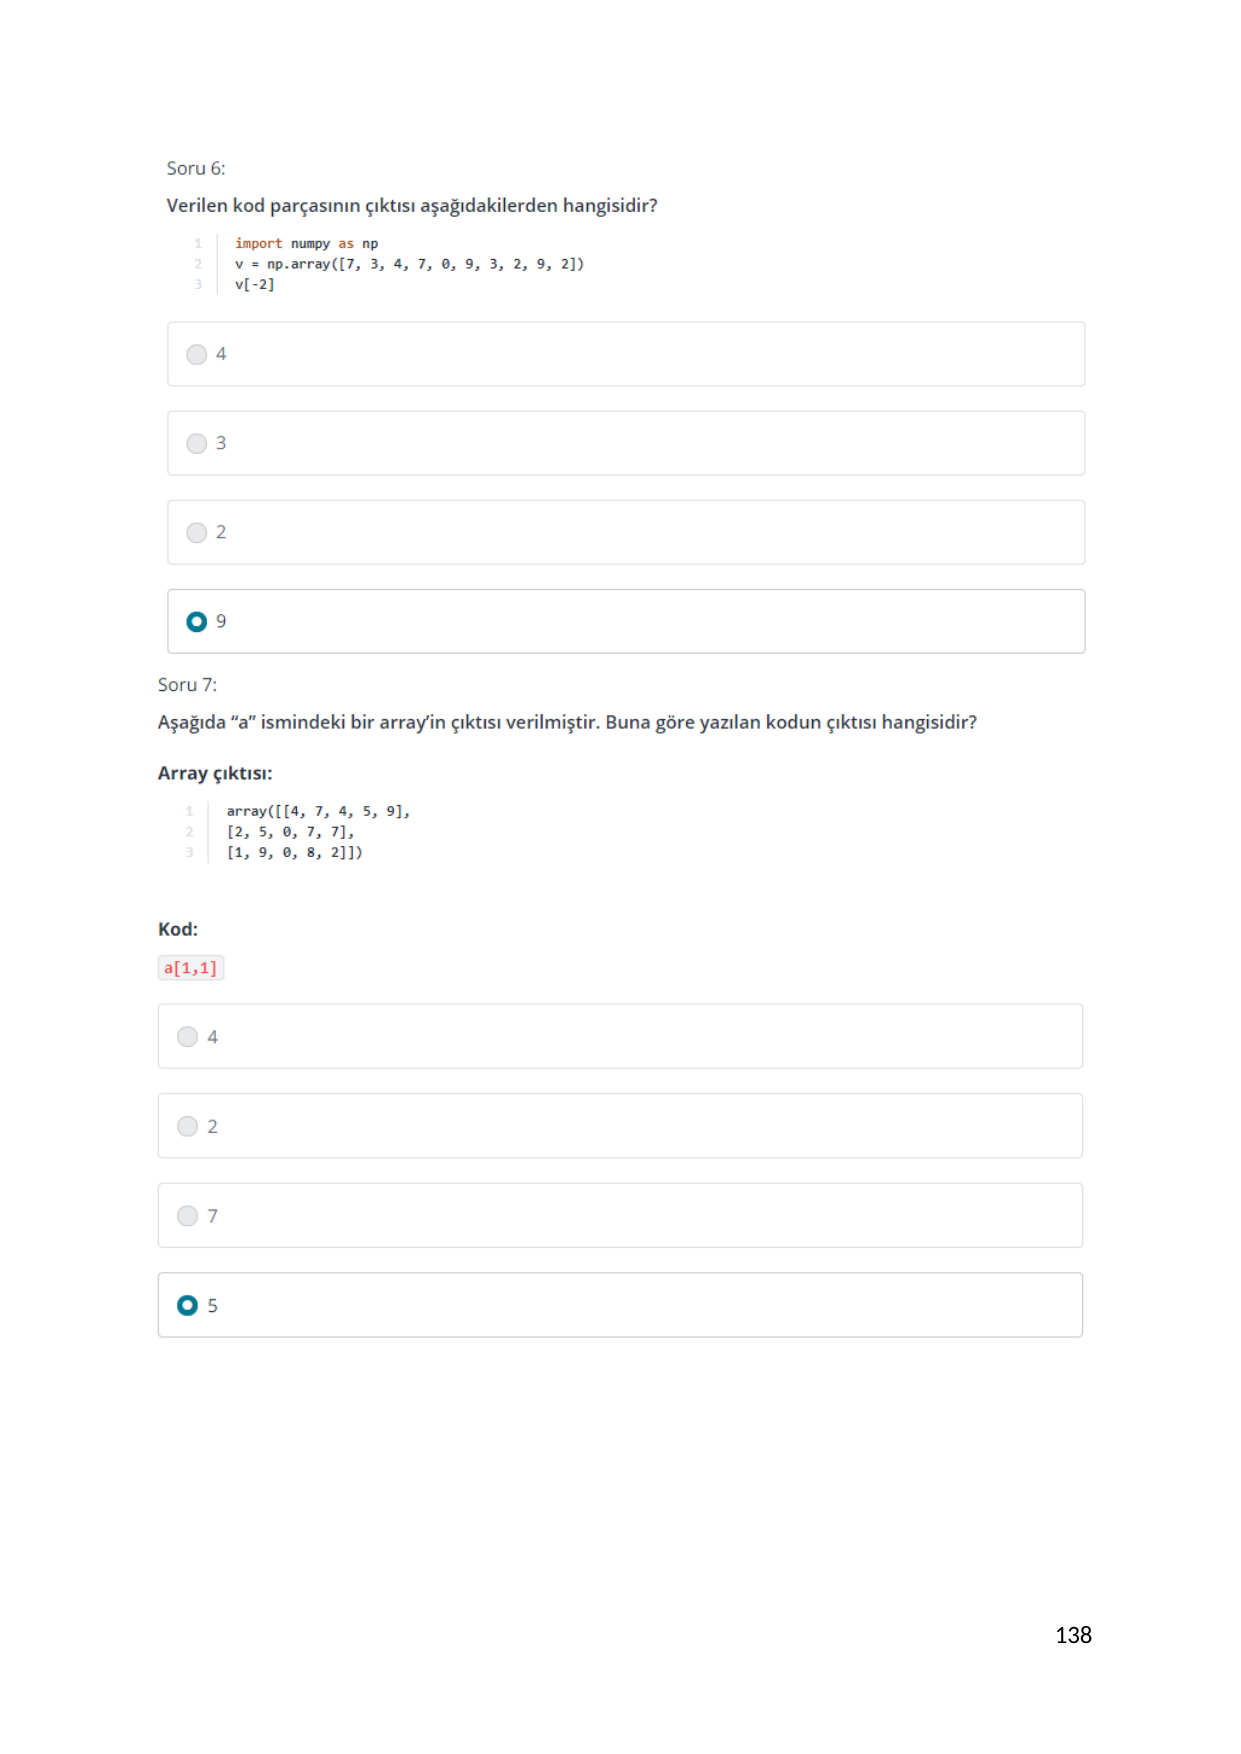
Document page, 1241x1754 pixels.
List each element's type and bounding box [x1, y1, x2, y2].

picture [147, 147, 1093, 666]
picture [147, 667, 1093, 1351]
